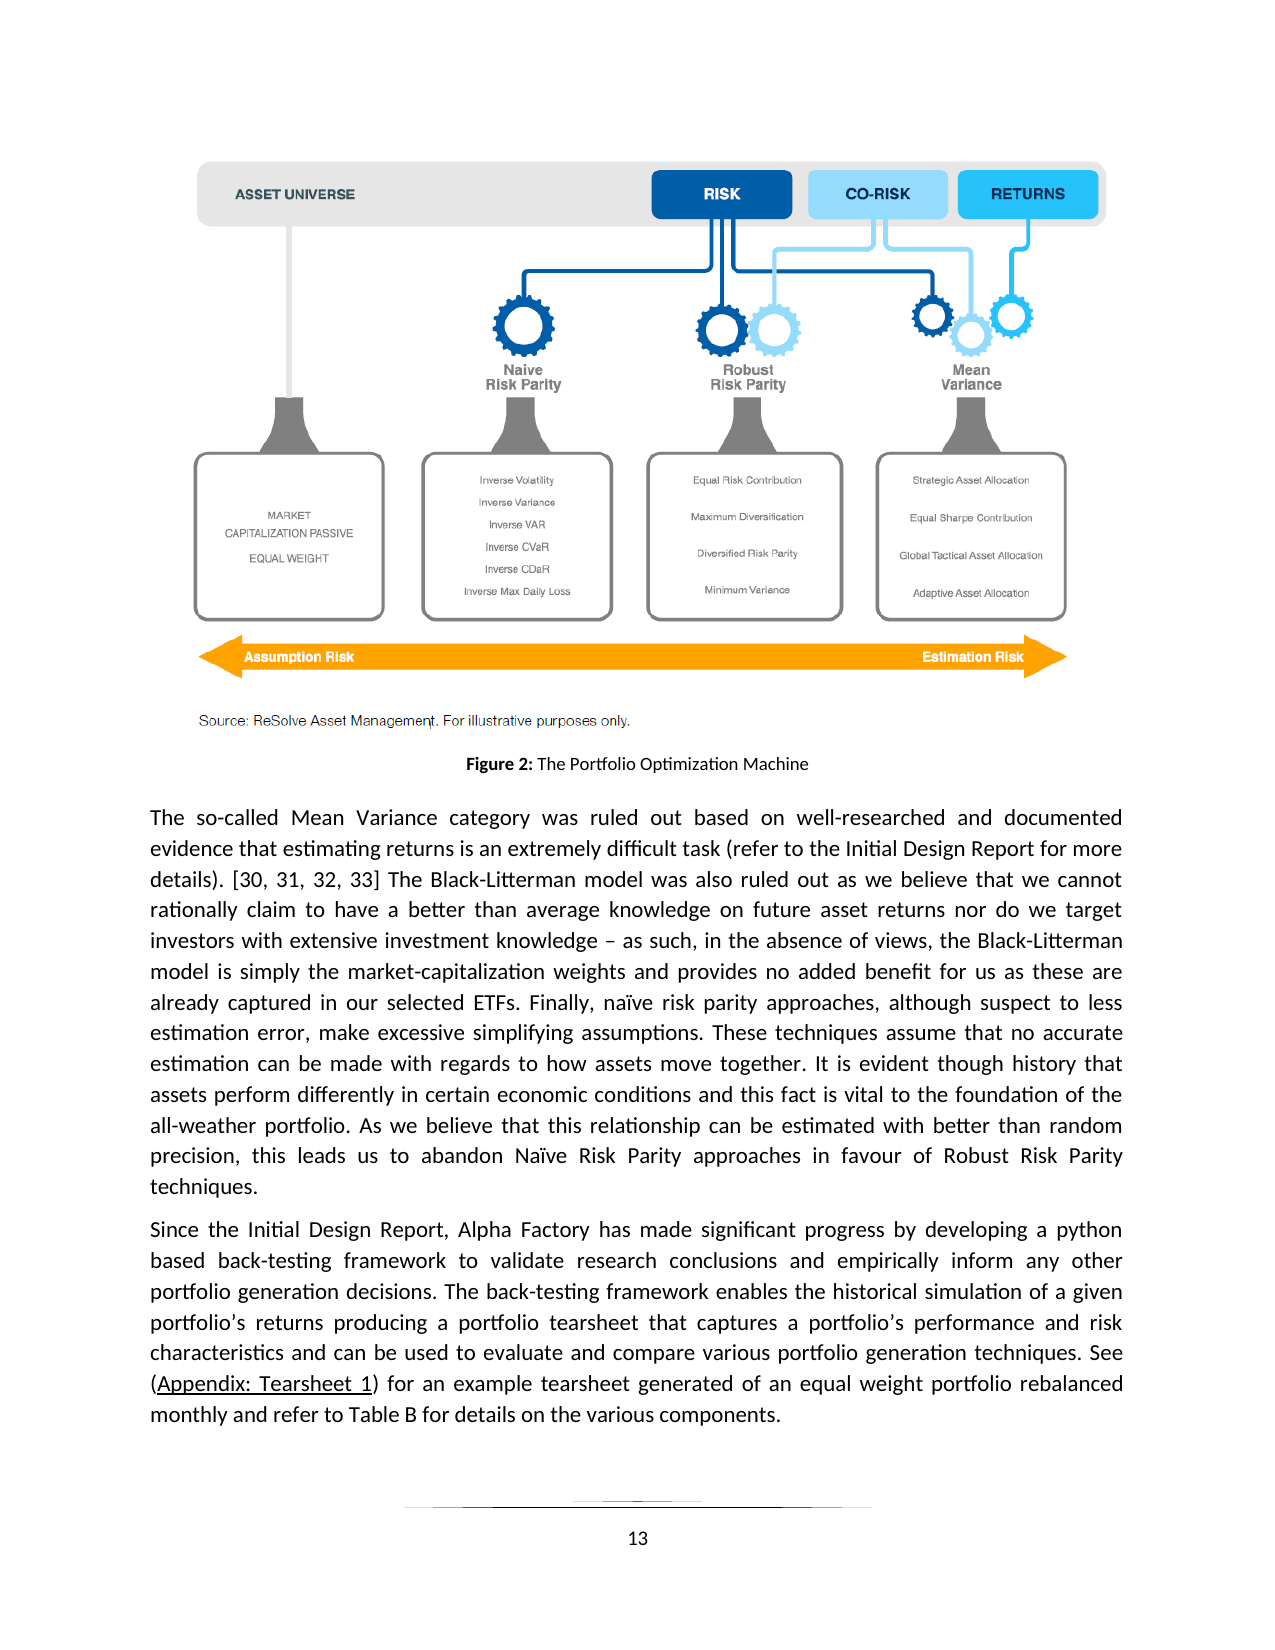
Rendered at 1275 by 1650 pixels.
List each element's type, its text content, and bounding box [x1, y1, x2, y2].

picture [150, 150, 1125, 738]
text Figure 2: The Portfolio Optimization Machine [150, 752, 1125, 775]
text Since the Initial Design Report, Alpha Factory has made significant progress by developing a python based back-testing framework to validate research conclusions and empirically inform any other portfolio generation decisions. The back-testing framework enables the historical simulation of a given portfolio’s returns producing a portfolio tearsheet that captures a portfolio’s performance and risk characteristics and can be used to evaluate and compare various portfolio generation techniques. See (Appendix: Tearsheet 1) for an example tearsheet generated of an equal weight portfolio rebalanced monthly and refer to Table B for details on the various components. [150, 1215, 1125, 1428]
text The so-called Mean Variance category was ruled out based on well-researched and documented evidence that estimating returns is an extremely difficult task (refer to the Initial Design Report for more details). [30, 31, 32, 33] The Black-Litterman model was also ruled out as we believe that we cannot rationally claim to have a better than average knowledge on future asset returns nor do we target investors with extensive investment knowledge – as such, in the absence of views, the Black-Litterman model is simply the market-capitalization weights and provides no added benefit for us as these are already captured in our selected ETFs. Finally, naïve risk parity approaches, although suspect to less estimation error, make excessive simplifying assumptions. These techniques assume that no accurate estimation can be made with regards to how assets move together. It is evident though history that assets perform differently in certain economic conditions and this fact is vital to the foundation of the all-weather portfolio. As we believe that this relationship can be estimated with better than random precision, this leads us to abandon Naïve Risk Parity approaches in favour of Robust Risk Parity techniques. [150, 803, 1125, 1200]
